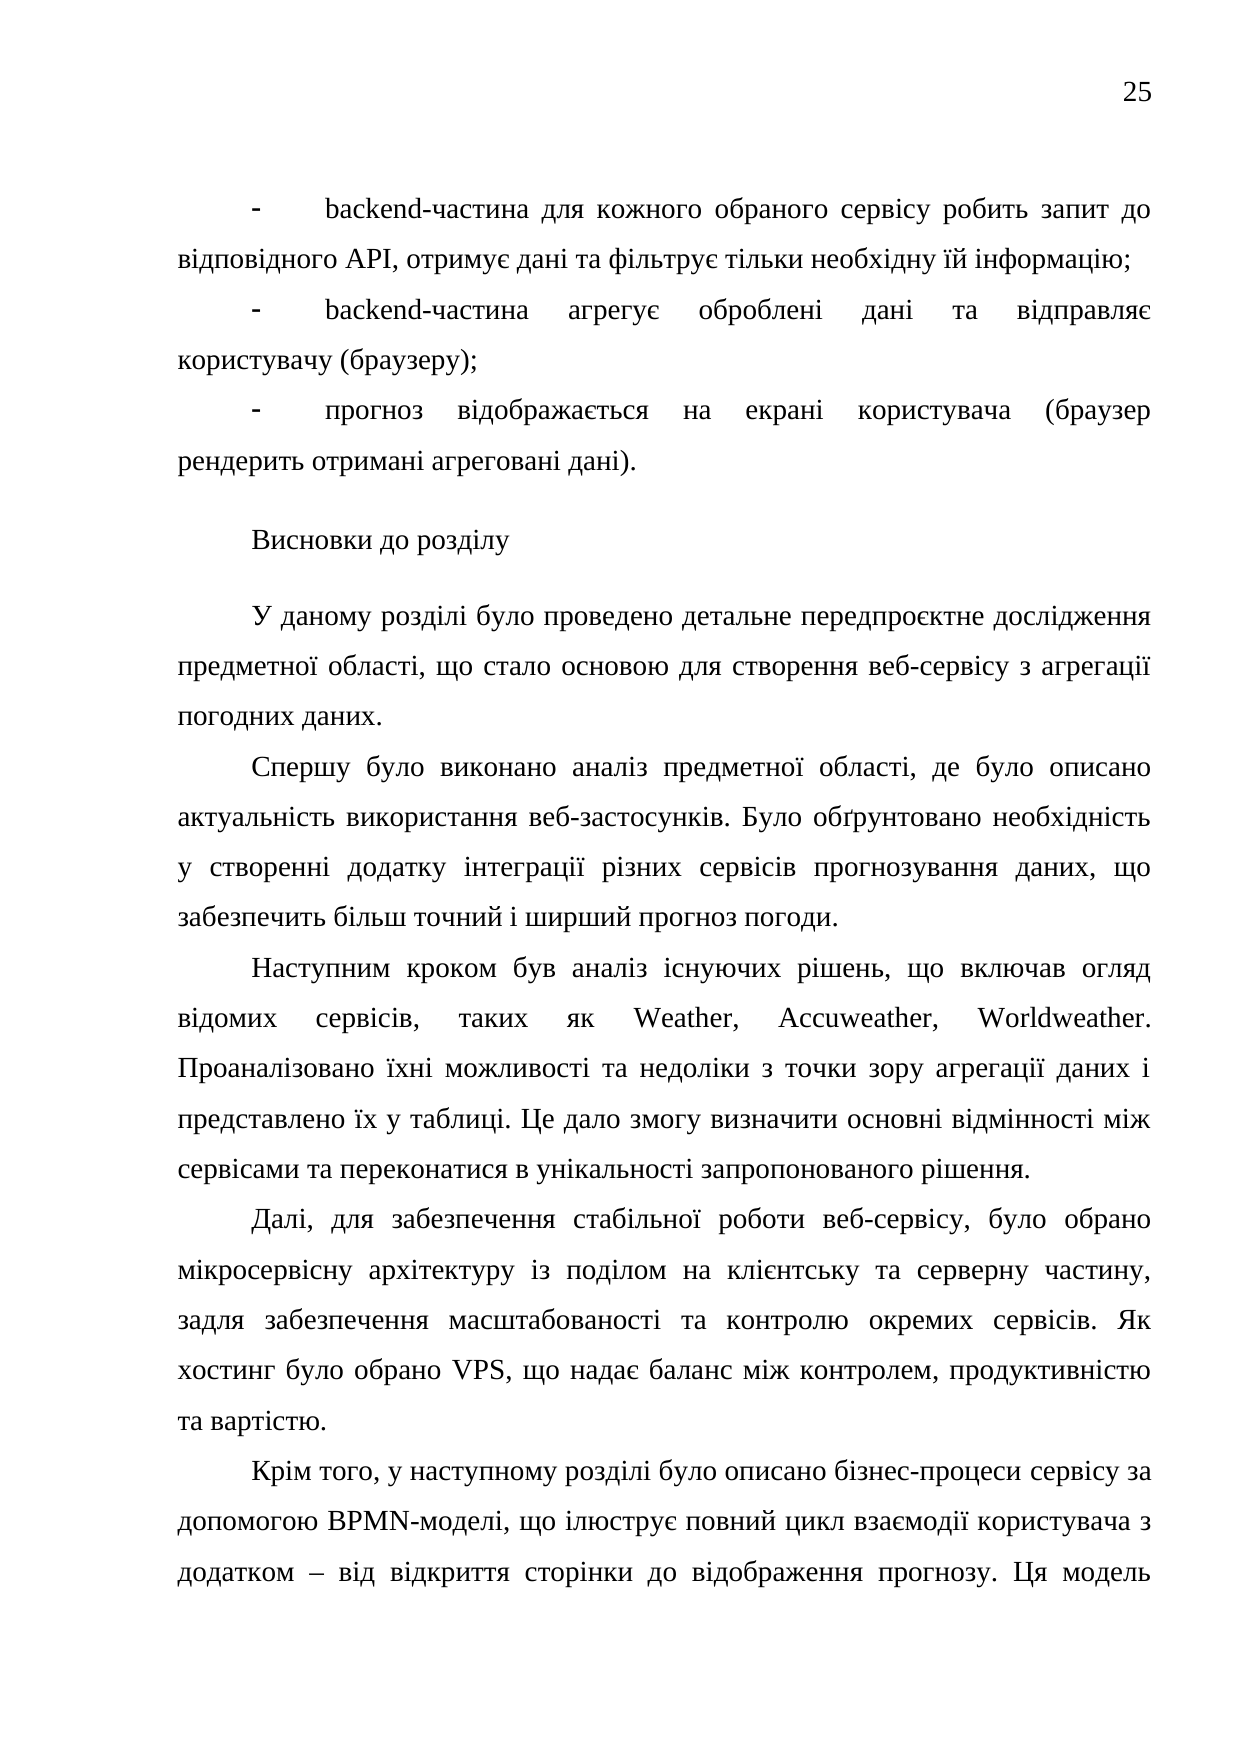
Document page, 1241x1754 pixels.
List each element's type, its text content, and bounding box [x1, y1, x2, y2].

text У даному розділі було проведено детальне передпроєктне дослідження предметної області, що стало основою для створення веб-сервісу з агрегації погодних даних. [177, 598, 1152, 732]
list backend-частина для кожного обраного сервісу робить запит до відповідного API, отримує дані та фільтрує тільки необхідну їй інформацію; [177, 191, 1152, 275]
text Далі, для забезпечення стабільної роботи веб-сервісу, було обрано мікросервісну архітектуру із поділом на клієнтську та серверну частину, задля забезпечення масштабованості та контролю окремих сервісів. Як хостинг було обрано VPS, що надає баланс між контролем, продуктивністю та вартістю. [177, 1201, 1152, 1436]
text Наступним кроком був аналіз існуючих рішень, що включав огляд відомих сервісів, таких як Weather, Accuweather, Worldweather. Проаналізовано їхні можливості та недоліки з точки зору агрегації даних і представлено їх у таблиці. Це дало змогу визначити основні відмінності між сервісами та переконатися в унікальності запропонованого рішення. [177, 950, 1152, 1185]
text Спершу було виконано аналіз предметної області, де було описано актуальність використання веб-застосунків. Було обґрунтовано необхідність у створенні додатку інтеграції різних сервісів прогнозування даних, що забезпечить більш точний і ширший прогноз погоди. [177, 749, 1152, 933]
text Висновки до розділу [177, 522, 1152, 556]
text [177, 1453, 1152, 1587]
list backend-частина агрегує оброблені дані та відправляє користувачу (браузеру); [177, 292, 1152, 376]
list прогноз відображається на екрані користувача (браузер рендерить отримані агреговані дані). [177, 392, 1152, 476]
